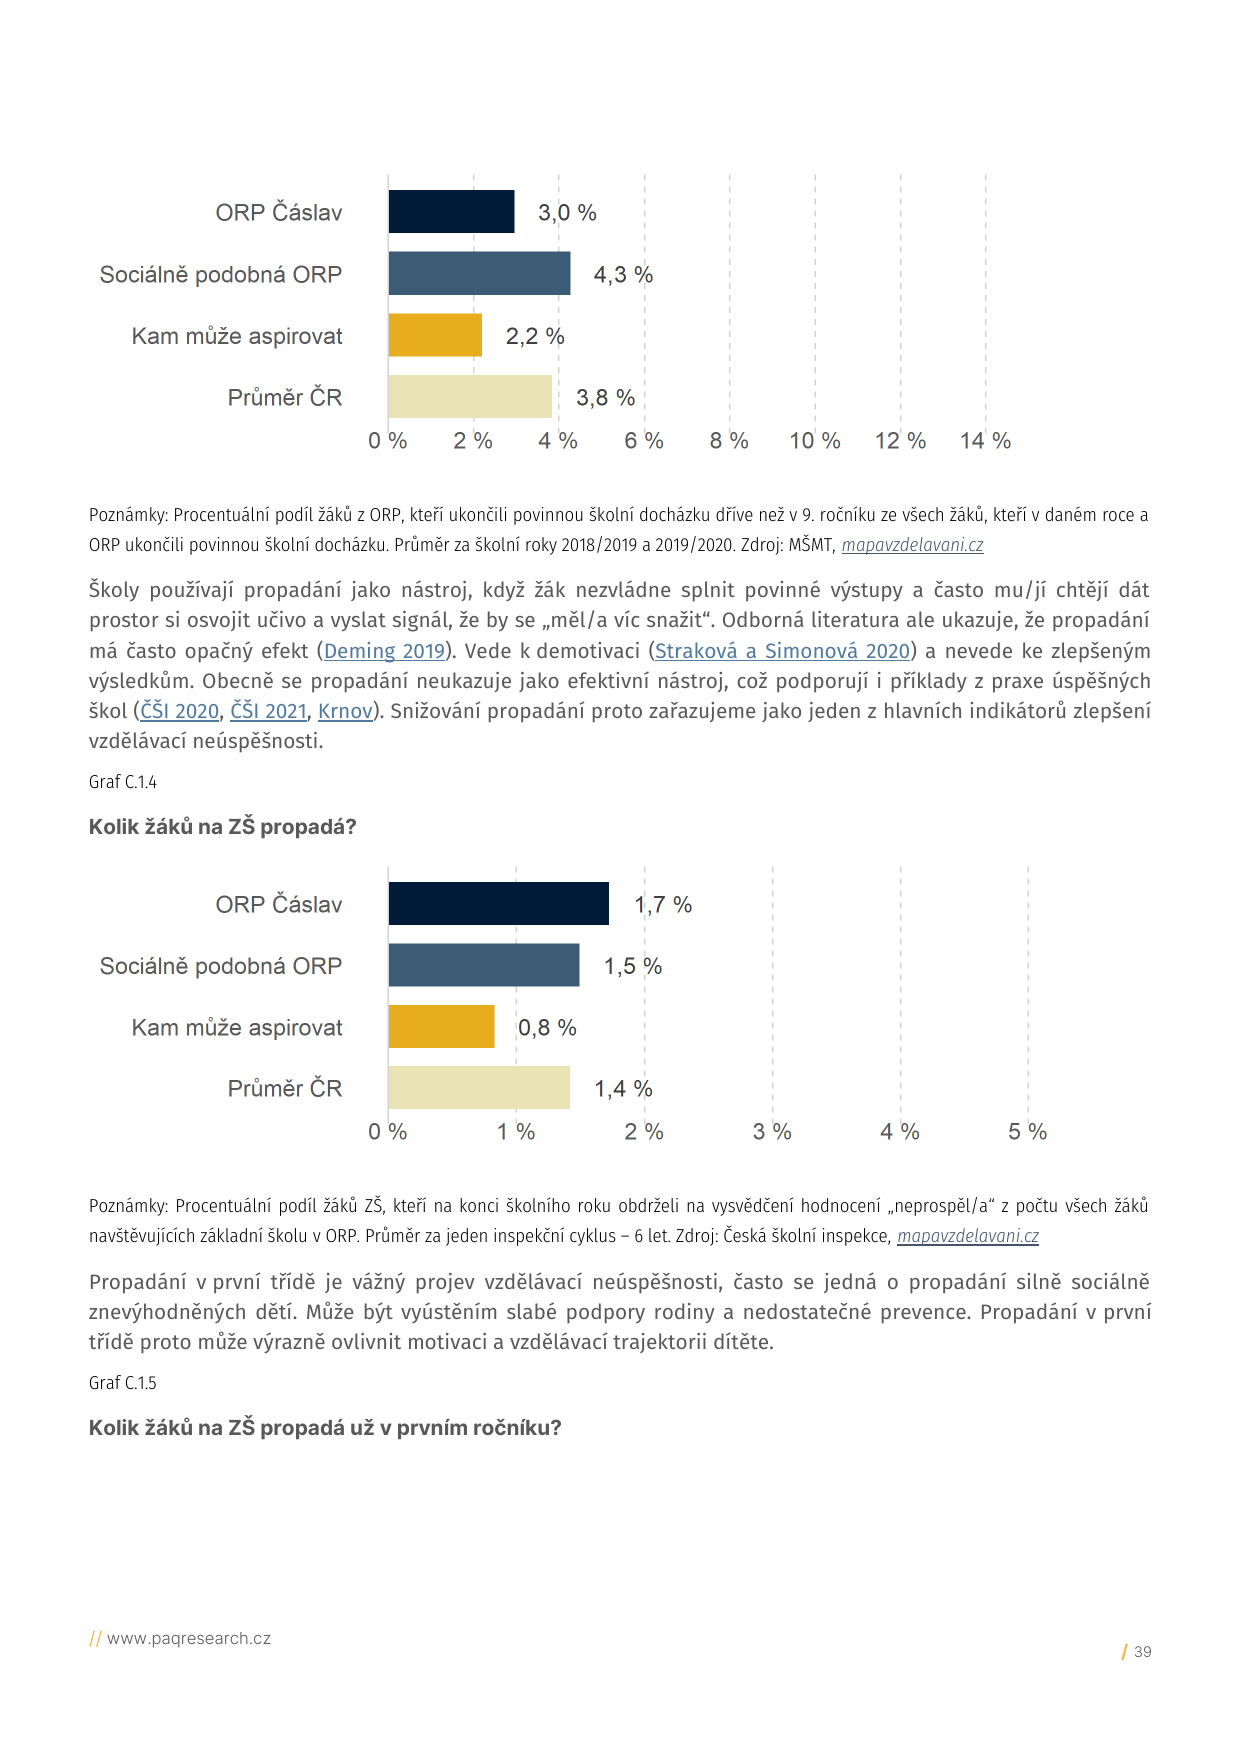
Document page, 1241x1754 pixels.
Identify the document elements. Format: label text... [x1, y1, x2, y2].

picture [88, 839, 1139, 1171]
text Graf C.1.5 [89, 1372, 1152, 1394]
text Kolik žáků na ZŠ propadá? [89, 809, 1152, 839]
text Propadání v první třídě je vážný projev vzdělávací neúspěšnosti, často se jedná o propadání silně sociálně znevýhodněných dětí. Může být vyústěním slabé podpory rodiny a nedostatečné prevence. Propadání v první třídě proto může výrazně ovlivnit motivaci a vzdělávací trajektorii dítěte. [89, 1264, 1152, 1355]
picture [88, 147, 1139, 480]
text Graf C.1.4 [89, 771, 1152, 793]
text Poznámky: Procentuální podíl žáků z ORP, kteří ukončili povinnou školní docházku dříve než v 9. ročníku ze všech žáků, kteří v daném roce a ORP ukončili povinnou školní docházku. Průměr za školní roky 2018/2019 a 2019/2020. Zdroj: MŠMT, mapavzdelavani.cz [89, 496, 1152, 556]
text Kolik žáků na ZŠ propadá už v prvním ročníku? [89, 1410, 1152, 1440]
text Školy používají propadání jako nástroj, když žák nezvládne splnit povinné výstupy a často mu/jí chtějí dát prostor si osvojit učivo a vyslat signál, že by se „měl/a víc snažit“. Odborná literatura ale ukazuje, že propadání má často opačný efekt (Deming 2019). Vede k demotivaci (Straková a Simonová 2020) a nevede ke zlepšeným výsledkům. Obecně se propadání neukazuje jako efektivní nástroj, což podporují i příklady z praxe úspěšných škol (ČŠI 2020, ČŠI 2021, Krnov). Snižování propadání proto zařazujeme jako jeden z hlavních indikátorů zlepšení vzdělávací neúspěšnosti. [89, 573, 1152, 754]
text Poznámky: Procentuální podíl žáků ZŠ, kteří na konci školního roku obdrželi na vysvědčení hodnocení „neprospěl/a“ z počtu všech žáků navštěvujících základní školu v ORP. Průměr za jeden inspekční cyklus – 6 let. Zdroj: Česká školní inspekce, mapavzdelavani.cz [89, 1187, 1152, 1248]
